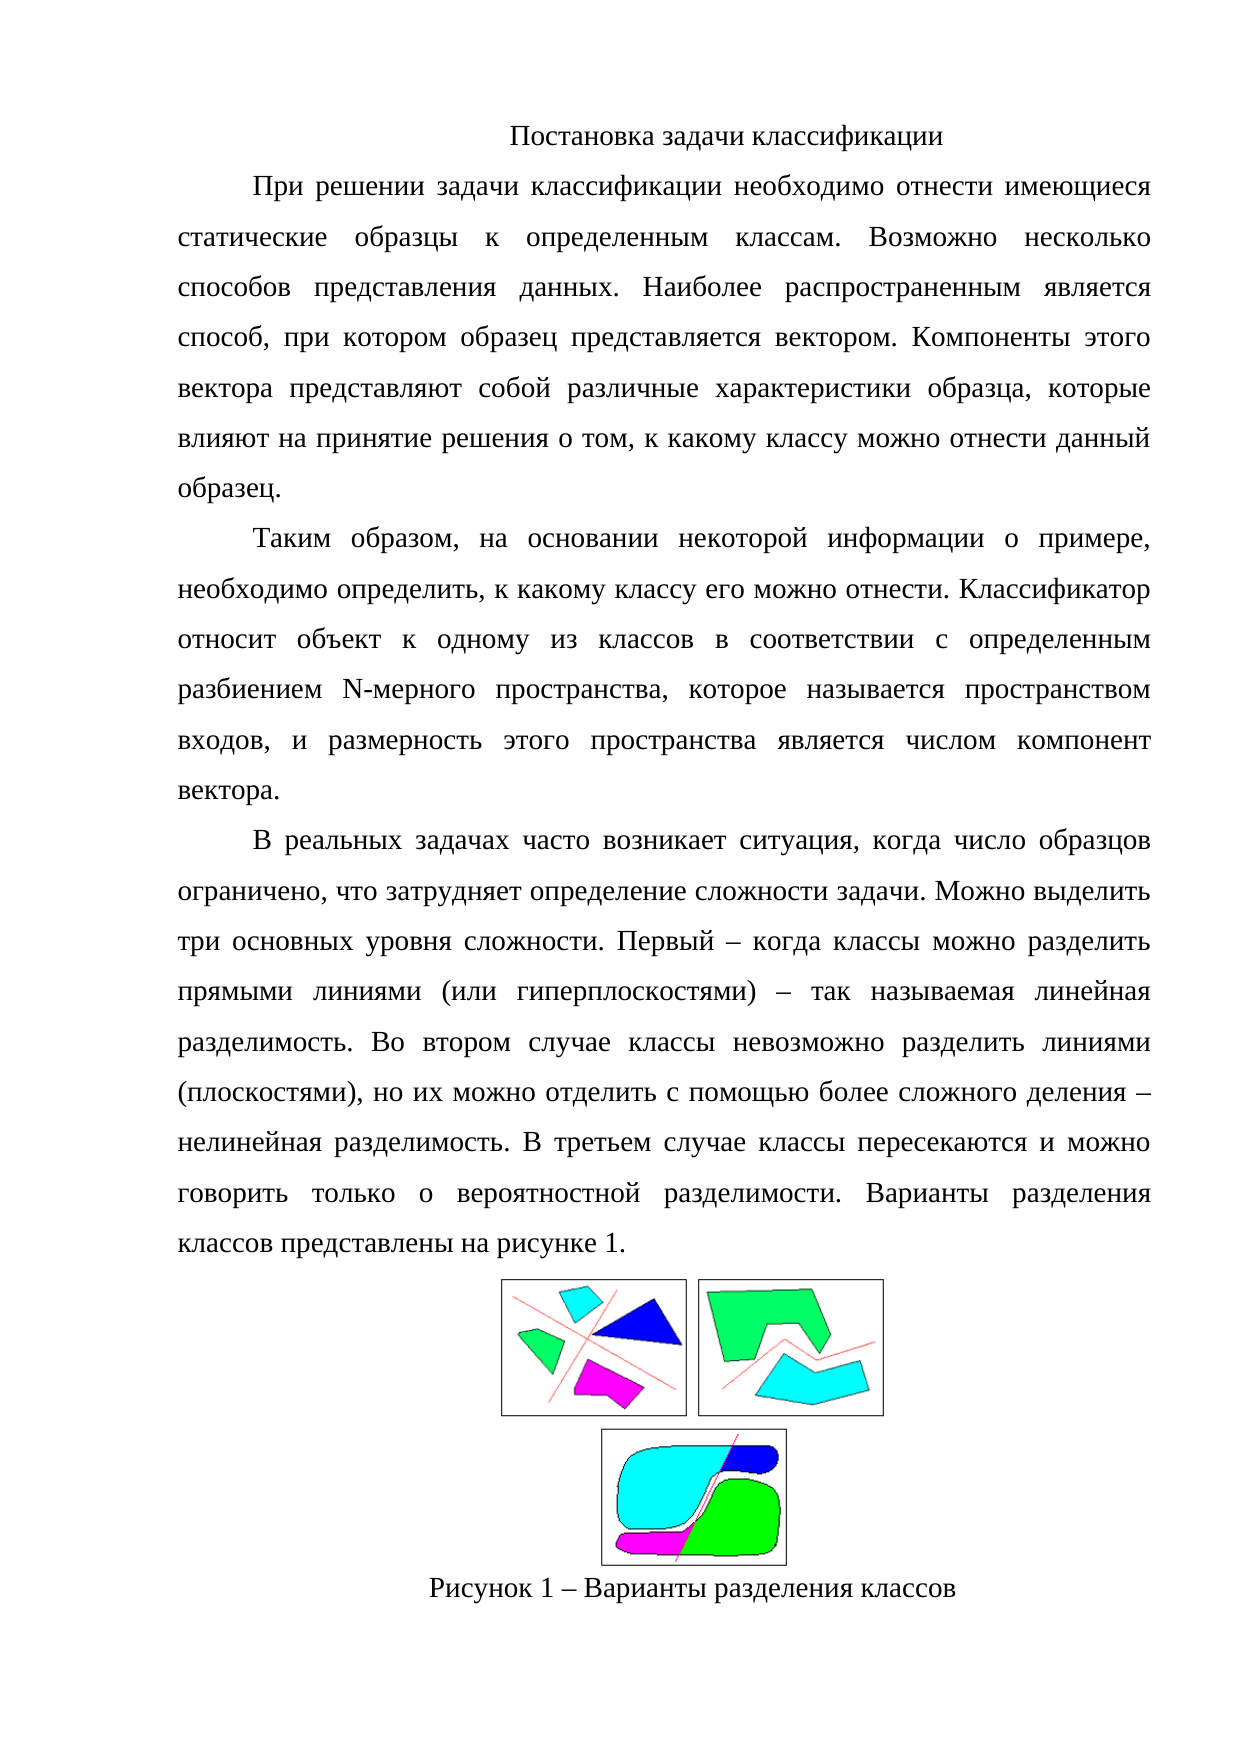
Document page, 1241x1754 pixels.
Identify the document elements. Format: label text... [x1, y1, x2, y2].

picture [496, 1275, 889, 1571]
text В реальных задачах часто возникает ситуация, когда число образцов ограничено, что затрудняет определение сложности задачи. Можно выделить три основных уровня сложности. Первый – когда классы можно разделить прямыми линиями (или гиперплоскостями) – так называемая линейная разделимость. Во втором случае классы невозможно разделить линиями (плоскостями), но их можно отделить с помощью более сложного деления – нелинейная разделимость. В третьем случае классы пересекаются и можно говорить только о вероятностной разделимости. Варианты разделения классов представлены на рисунке 1. [177, 822, 1152, 1258]
text Рисунок 1 – Варианты разделения классов [177, 1570, 1152, 1604]
text Таким образом, на основании некоторой информации о примере, необходимо определить, к какому классу его можно отнести. Классификатор относит объект к одному из классов в соответствии с определенным разбиением N-мерного пространства, которое называется пространством входов, и размерность этого пространства является числом компонент вектора. [177, 521, 1152, 806]
text Постановка задачи классификации [227, 118, 1152, 152]
text При решении задачи классификации необходимо отнести имеющиеся статические образцы к определенным классам. Возможно несколько способов представления данных. Наиболее распространенным является способ, при котором образец представляется вектором. Компоненты этого вектора представляют собой различные характеристики образца, которые влияют на принятие решения о том, к какому классу можно отнести данный образец. [177, 168, 1152, 504]
